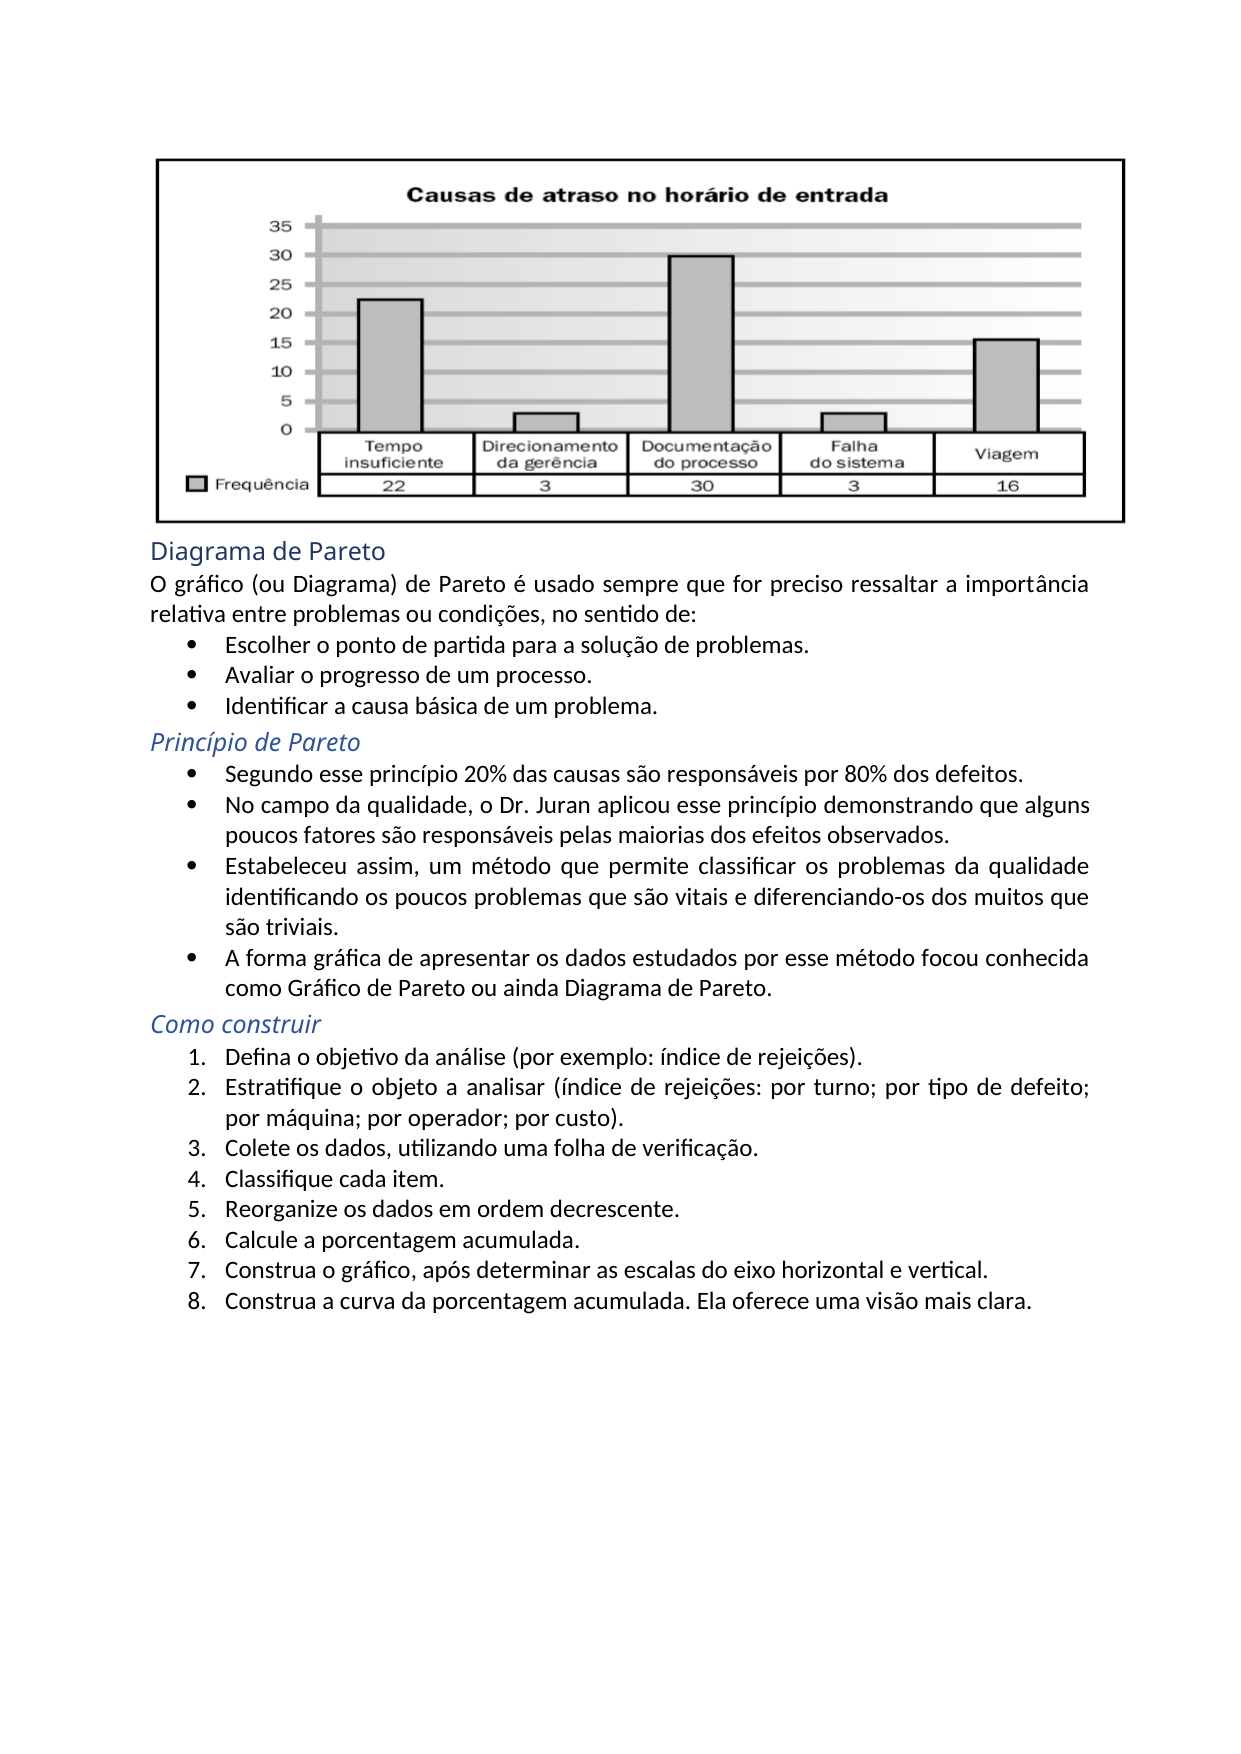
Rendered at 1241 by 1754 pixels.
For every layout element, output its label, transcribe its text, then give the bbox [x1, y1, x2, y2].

list Segundo esse princípio 20% das causas são responsáveis por 80% dos defeitos. [187, 758, 1090, 789]
list No campo da qualidade, o Dr. Juran aplicou esse princípio demonstrando que alguns poucos fatores são responsáveis pelas maiorias dos efeitos observados. [187, 789, 1090, 850]
subtitle Diagrama de Pareto [150, 534, 1090, 568]
list A forma gráfica de apresentar os dados estudados por esse método focou conhecida como Gráfico de Pareto ou ainda Diagrama de Pareto. [187, 942, 1090, 1003]
list Reorganize os dados em ordem decrescente. [187, 1193, 1090, 1224]
list Classifique cada item. [187, 1163, 1090, 1193]
list Calcule a porcentagem acumulada. [187, 1224, 1090, 1254]
list Construa o gráfico, após determinar as escalas do eixo horizontal e vertical. [187, 1254, 1090, 1285]
list Construa a curva da porcentagem acumulada. Ela oferece uma visão mais clara. [187, 1285, 1090, 1316]
list Estratifique o objeto a analisar (índice de rejeições: por turno; por tipo de defeito; por máquina; por operador; por custo). [187, 1071, 1090, 1132]
list Colete os dados, utilizando uma folha de verificação. [187, 1132, 1090, 1163]
list Avaliar o progresso de um processo. [187, 659, 1090, 690]
picture [150, 150, 1129, 530]
list Estabeleceu assim, um método que permite classificar os problemas da qualidade identificando os poucos problemas que são vitais e diferenciando-os dos muitos que são triviais. [187, 850, 1090, 942]
subtitle Princípio de Pareto [150, 724, 1090, 758]
subtitle Como construir [150, 1007, 1090, 1041]
list Escolher o ponto de partida para a solução de problemas. [187, 629, 1090, 659]
text O gráfico (ou Diagrama) de Pareto é usado sempre que for preciso ressaltar a importância relativa entre problemas ou condições, no sentido de: [150, 568, 1090, 629]
list Defina o objetivo da análise (por exemplo: índice de rejeições). [187, 1041, 1090, 1071]
list Identificar a causa básica de um problema. [187, 690, 1090, 720]
